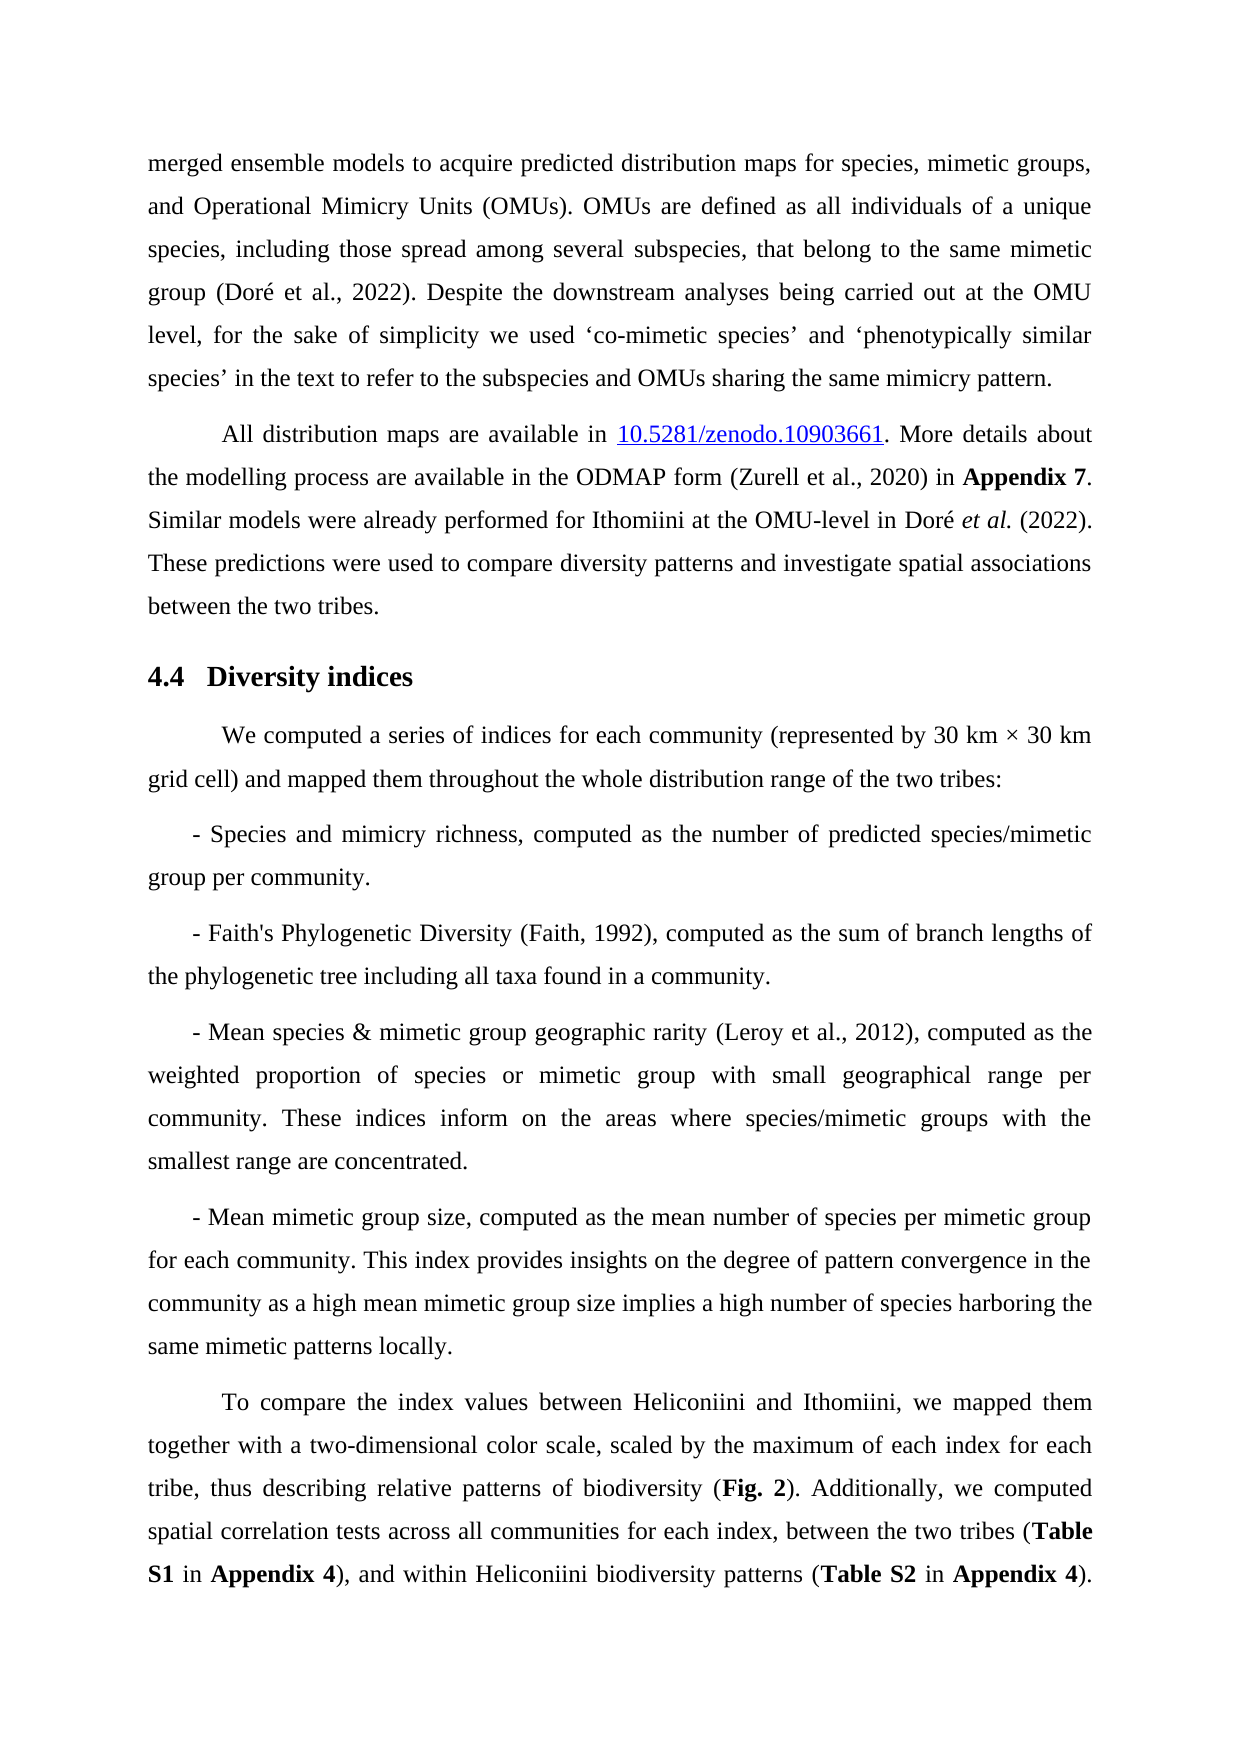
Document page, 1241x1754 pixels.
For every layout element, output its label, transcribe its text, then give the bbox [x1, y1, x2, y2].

text - Mean mimetic group size, computed as the mean number of species per mimetic group for each community. This index provides insights on the degree of pattern convergence in the community as a high mean mimetic group size implies a high number of species harboring the same mimetic patterns locally. [148, 1202, 1093, 1360]
text - Species and mimicry richness, computed as the number of predicted species/mimetic group per community. [148, 819, 1093, 891]
subtitle Diversity indices [148, 659, 1093, 693]
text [148, 1387, 1093, 1588]
text We computed a series of indices for each community (represented by 30 km × 30 km grid cell) and mapped them throughout the whole distribution range of the two tribes: [148, 721, 1093, 792]
text - Faith's Phylogenetic Diversity (Faith, 1992), computed as the sum of branch lengths of the phylogenetic tree including all taxa found in a community. [148, 918, 1093, 990]
text - Mean species & mimetic group geographic rarity (Leroy et al., 2012), computed as the weighted proportion of species or mimetic group with small geographical range per community. These indices inform on the areas where species/mimetic groups with the smallest range are concentrated. [148, 1017, 1093, 1175]
text All distribution maps are available in 10.5281/zenodo.10903661. More details about the modelling process are available in the ODMAP form (Zurell et al., 2020) in Appendix 7. Similar models were already performed for Ithomiini at the OMU-level in Doré et al. (2022). These predictions were used to compare diversity patterns and investigate spatial associations between the two tribes. [148, 419, 1093, 620]
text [148, 148, 1093, 392]
